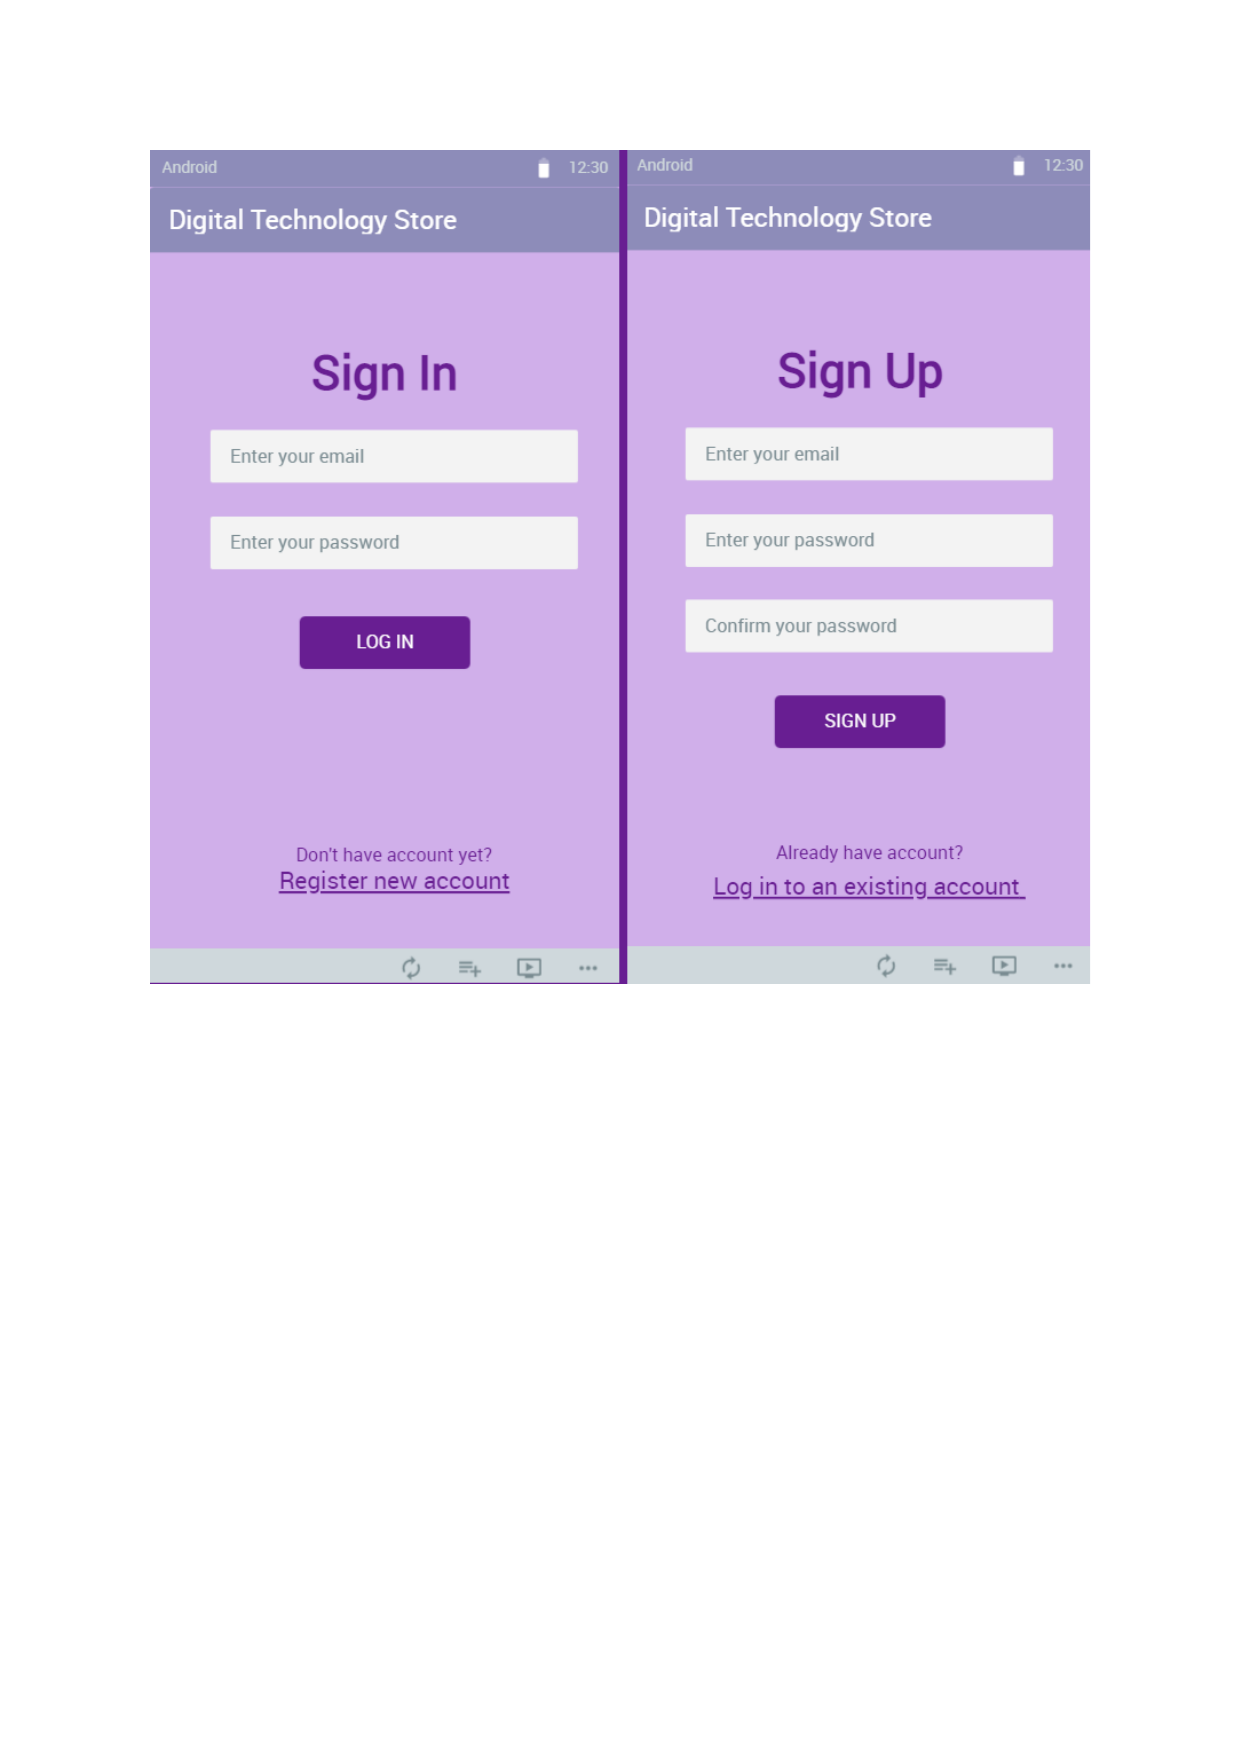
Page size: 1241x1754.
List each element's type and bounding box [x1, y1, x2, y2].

picture [150, 150, 1091, 984]
